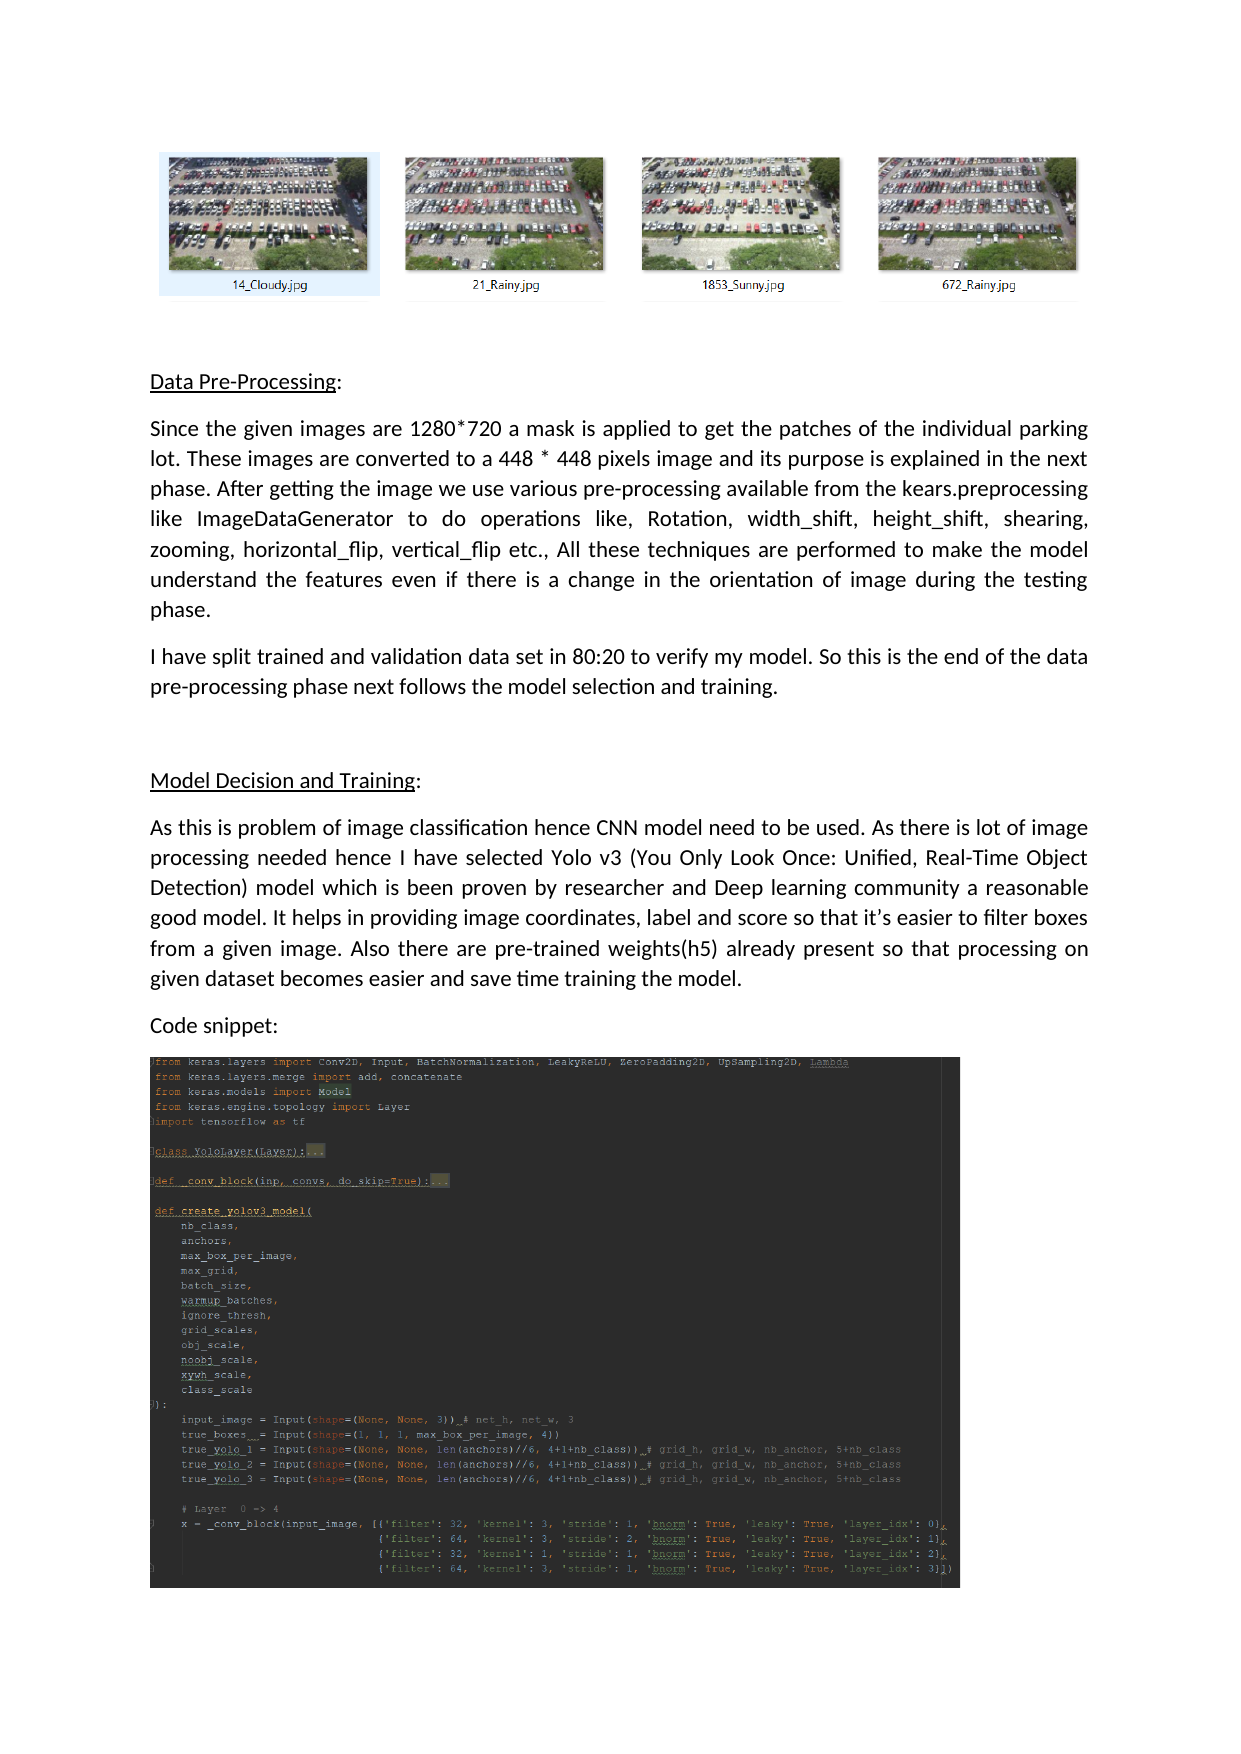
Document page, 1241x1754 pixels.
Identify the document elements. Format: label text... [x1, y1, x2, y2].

text Model Decision and Training: [150, 766, 1090, 794]
text As this is problem of image classification hence CNN model need to be used. As there is lot of image processing needed hence I have selected Yolo v3 (You Only Look Once: Unified, Real-Time Object Detection) model which is been proven by researcher and Deep learning community a reasonable good model. It helps in providing image coordinates, label and score so that it’s easier to filter boxes from a given image. Also there are pre-trained weights(h5) already present so that processing on given dataset becomes easier and save time training the model. [150, 813, 1090, 992]
text Data Pre-Processing: [150, 367, 1090, 395]
picture [150, 150, 1091, 302]
picture [150, 1057, 961, 1588]
text Since the given images are 1280*720 a mask is applied to get the patches of the individual parking lot. These images are converted to a 448 * 448 pixels image and its purpose is explained in the next phase. After getting the image we use various pre-processing available from the kears.preprocessing like ImageDataGenerator to do operations like, Rotation, width_shift, height_shift, shearing, zooming, horizontal_flip, vertical_flip etc., All these techniques are performed to make the model understand the features even if there is a change in the orientation of image during the testing phase. [150, 414, 1090, 623]
text Code snippet: [150, 1011, 1090, 1039]
text I have split trained and validation data set in 80:20 to verify my model. So this is the end of the data pre-processing phase next follows the model selection and training. [150, 642, 1090, 700]
